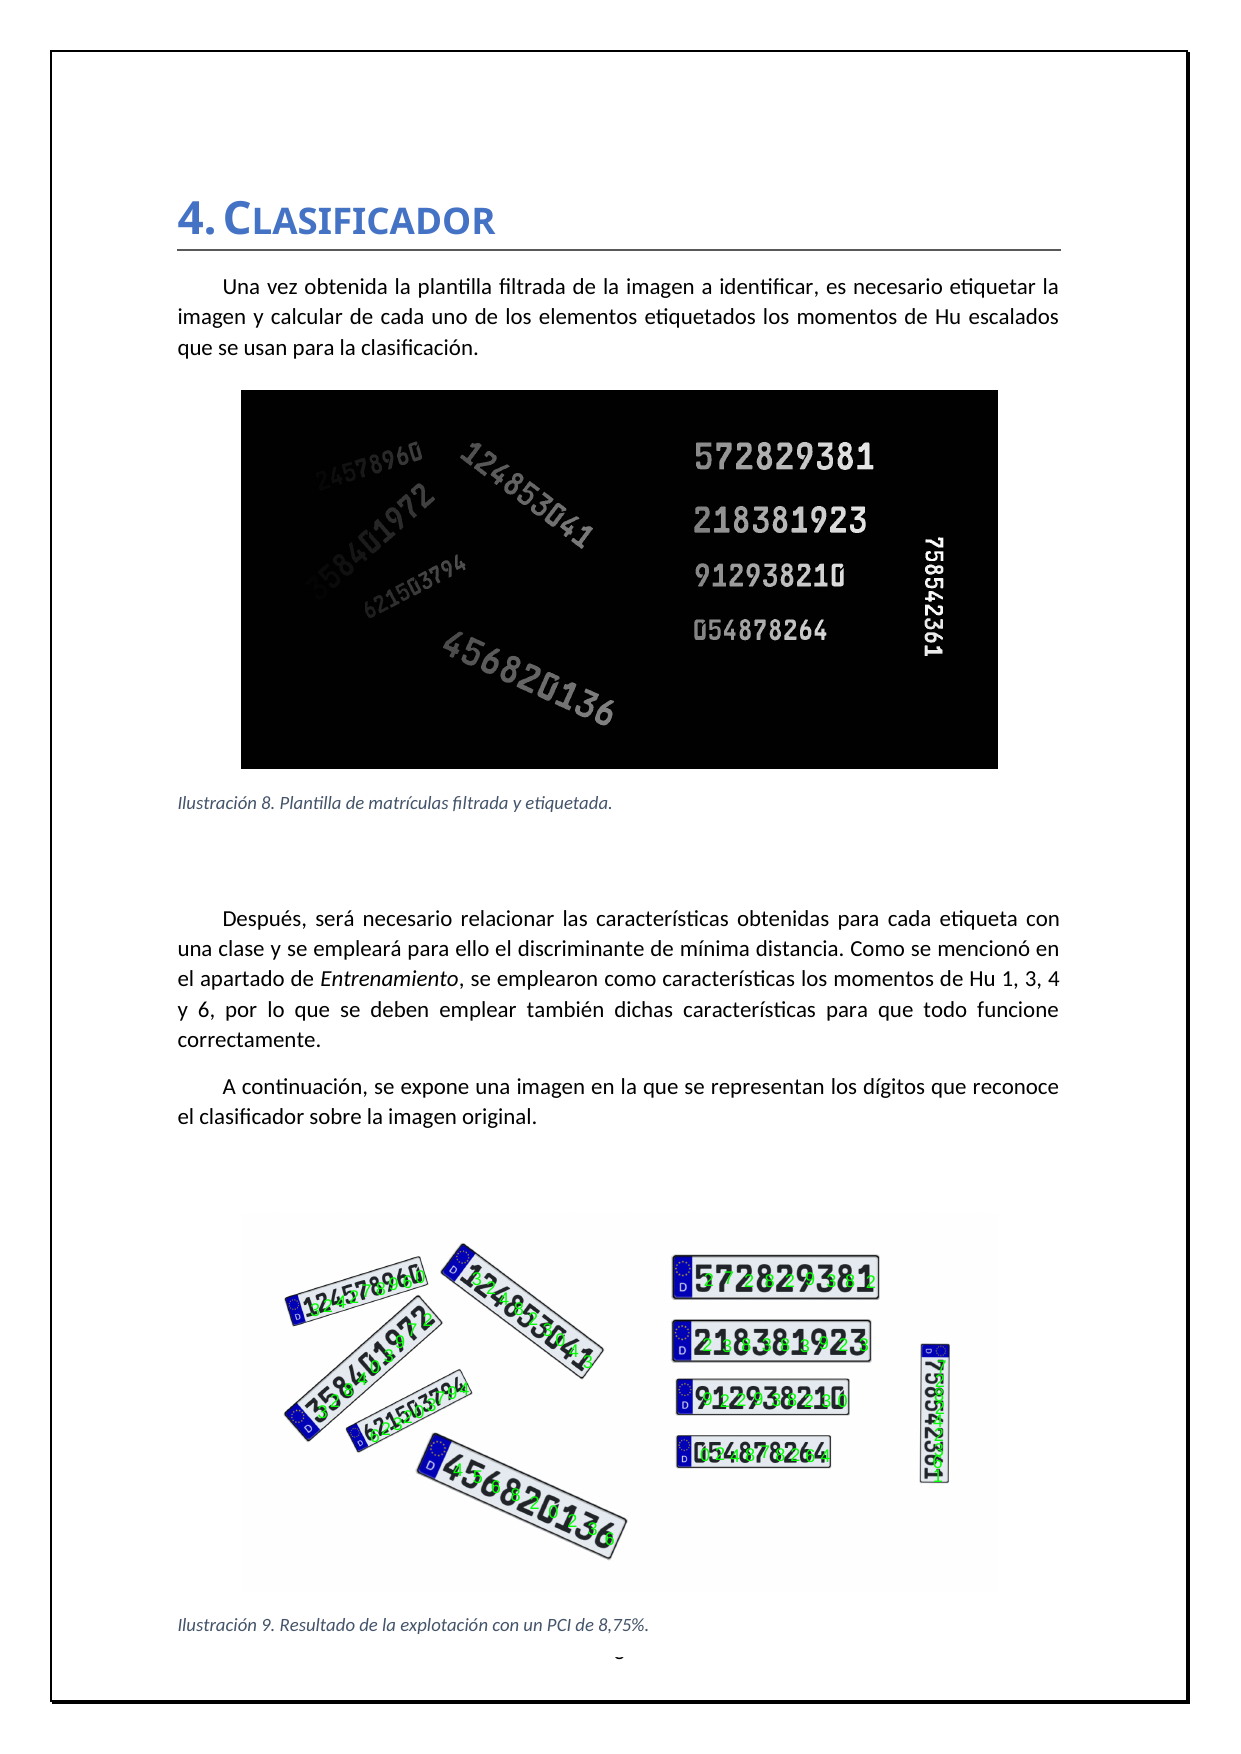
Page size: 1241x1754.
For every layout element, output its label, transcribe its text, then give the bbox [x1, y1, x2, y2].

subtitle Clasificador [177, 185, 1061, 249]
text A continuación, se expone una imagen en la que se representan los dígitos que reconoce el clasificador sobre la imagen original. [177, 1072, 1061, 1130]
text Después, será necesario relacionar las características obtenidas para cada etiqueta con una clase y se empleará para ello el discriminante de mínima distancia. Como se mencionó en el apartado de Entrenamiento, se emplearon como características los momentos de Hu 1, 3, 4 y 6, por lo que se deben emplear también dichas características para que todo funcione correctamente. [177, 904, 1061, 1053]
text Una vez obtenida la plantilla filtrada de la imagen a identificar, es necesario etiquetar la imagen y calcular de cada uno de los elementos etiquetados los momentos de Hu escalados que se usan para la clasificación. [177, 272, 1061, 361]
